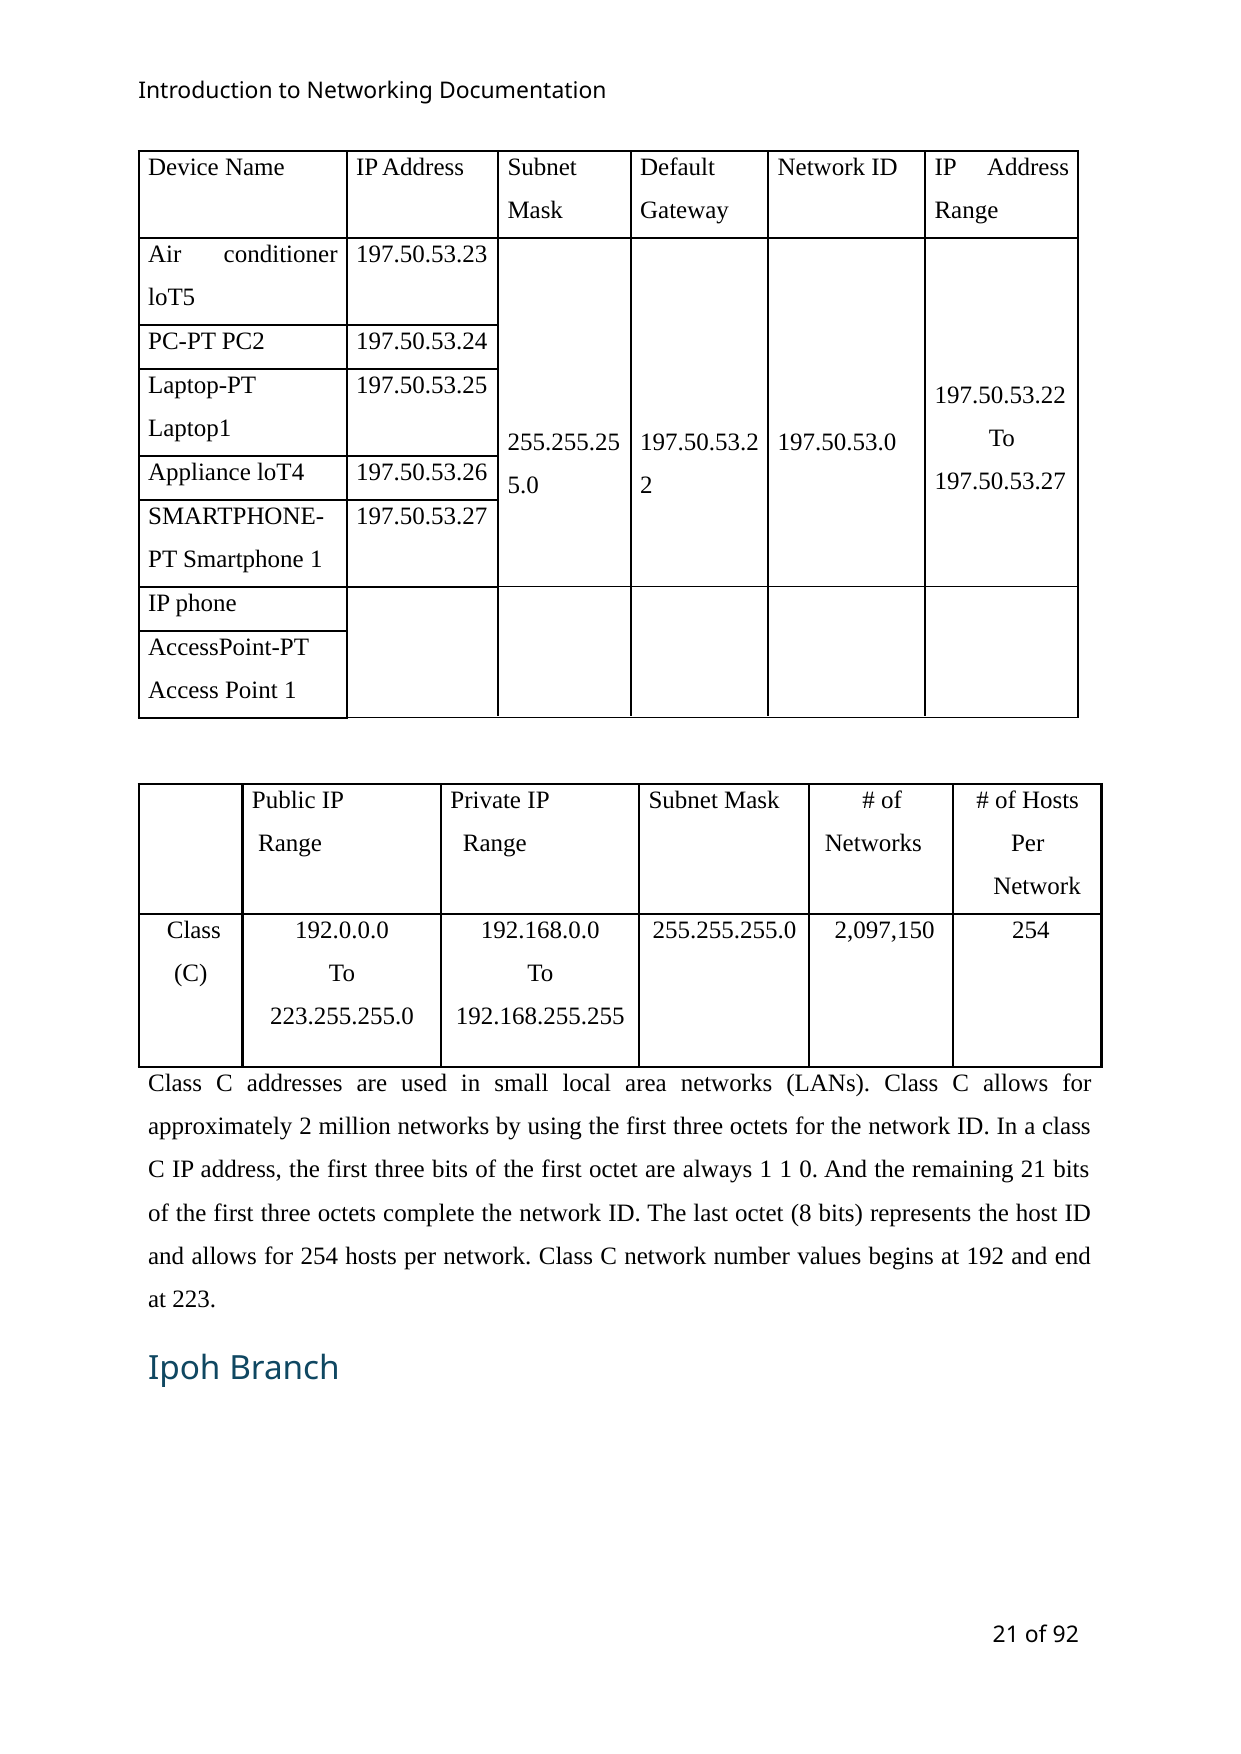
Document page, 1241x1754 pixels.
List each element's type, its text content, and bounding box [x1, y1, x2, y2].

table_header Private IP Range [442, 785, 638, 913]
table_header Device Name [140, 152, 346, 237]
table_header Network ID [769, 152, 924, 237]
table_cell 197.50.53.26 [348, 457, 497, 499]
table_cell [768, 587, 925, 717]
table_cell Appliance loT4 [140, 457, 346, 499]
table_cell 197.50.53.24 [348, 326, 497, 368]
table_cell 197.50.53.27 [348, 501, 497, 586]
table_header [140, 785, 241, 913]
table_cell 192.168.0.0 To 192.168.255.255 [442, 915, 638, 1066]
table_cell [498, 587, 631, 717]
table_cell 2,097,150 [810, 915, 952, 1066]
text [148, 1344, 1092, 1436]
table_header Default Gateway [632, 152, 767, 237]
text Class C addresses are used in small local area networks (LANs). Class C allows for approximately 2 million networks by using the first three octets for the network ID. In a class C IP address, the first three bits of the first octet are always 1 1 0. And the remaining 21 bits of the first three octets complete the network ID. The last octet (8 bits) represents the host ID and allows for 254 hosts per network. Class C network number values begins at 192 and end at 223. [148, 1068, 1092, 1313]
table_cell Laptop-PT Laptop1 [140, 370, 346, 455]
table_header # of Networks [810, 785, 952, 913]
table_header Public IP Range [244, 785, 440, 913]
table_cell 197.50.53.22 To 197.50.53.27 [926, 239, 1077, 586]
table_cell [925, 587, 1077, 717]
table_cell 197.50.53.0 [769, 239, 924, 586]
table_cell 197.50.53.25 [348, 370, 497, 455]
table_cell AccessPoint-PT Access Point 1 [140, 632, 346, 717]
table_header Subnet Mask [640, 785, 808, 913]
table_cell SMARTPHONE-PT Smartphone 1 [140, 501, 346, 586]
table_header Subnet Mask [499, 152, 630, 237]
table_cell 197.50.53.23 [348, 239, 497, 324]
table_cell 197.50.53.22 [632, 239, 767, 586]
table_cell 255.255.255.0 [499, 239, 630, 586]
table_cell Class (C) [140, 915, 241, 1066]
table_header IP Address Range [926, 152, 1077, 237]
table_cell [348, 588, 498, 717]
table_cell 255.255.255.0 [640, 915, 808, 1066]
table_cell Air conditioner loT5 [140, 239, 346, 324]
table_cell PC-PT PC2 [140, 326, 346, 368]
table_cell 192.0.0.0 To 223.255.255.0 [244, 915, 440, 1066]
table_cell 254 [954, 915, 1100, 1066]
table_header IP Address [348, 152, 497, 237]
table_cell IP phone [140, 588, 346, 630]
table_cell [631, 587, 768, 717]
table_header # of Hosts Per Network [954, 785, 1100, 913]
